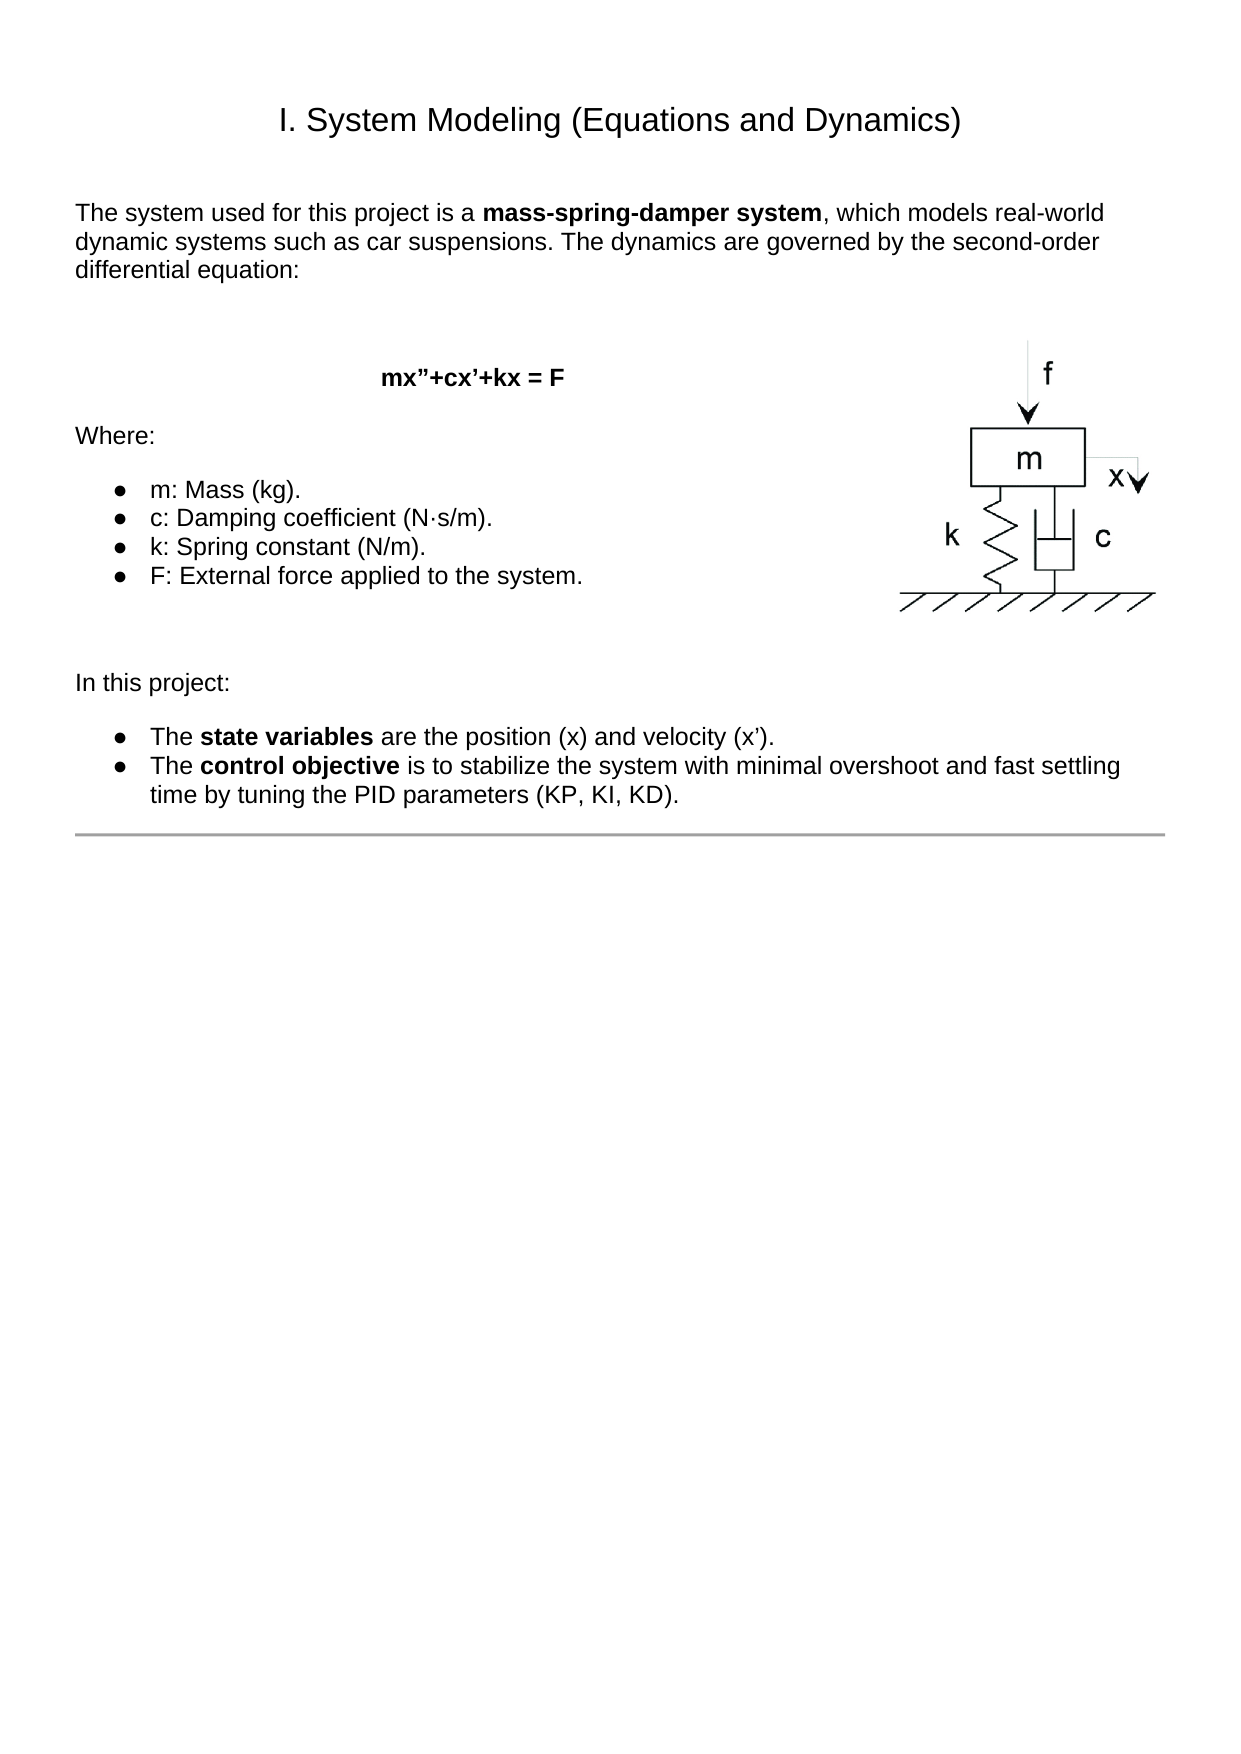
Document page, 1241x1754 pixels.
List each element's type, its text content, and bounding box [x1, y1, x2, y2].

picture [889, 331, 1162, 617]
subtitle I. System Modeling (Equations and Dynamics) [75, 100, 1165, 138]
list k: Spring constant (N/m). [112, 532, 889, 561]
list The state variables are the position (x) and velocity (x’). [112, 722, 1165, 751]
list m: Mass (kg). [112, 474, 889, 503]
text The system used for this project is a mass-spring-damper system, which models real-world dynamic systems such as car suspensions. The dynamics are governed by the second-order differential equation: [75, 198, 1165, 284]
list c: Damping coefficient (N·s/m). [112, 503, 889, 532]
text In this project: [75, 668, 1165, 697]
text mx”+cx’+kx = F [75, 363, 889, 392]
list F: External force applied to the system. [112, 561, 889, 589]
list The control objective is to stabilize the system with minimal overshoot and fast settling time by tuning the PID parameters (KP, KI, KD​). [112, 751, 1165, 808]
text Where: [75, 421, 889, 449]
